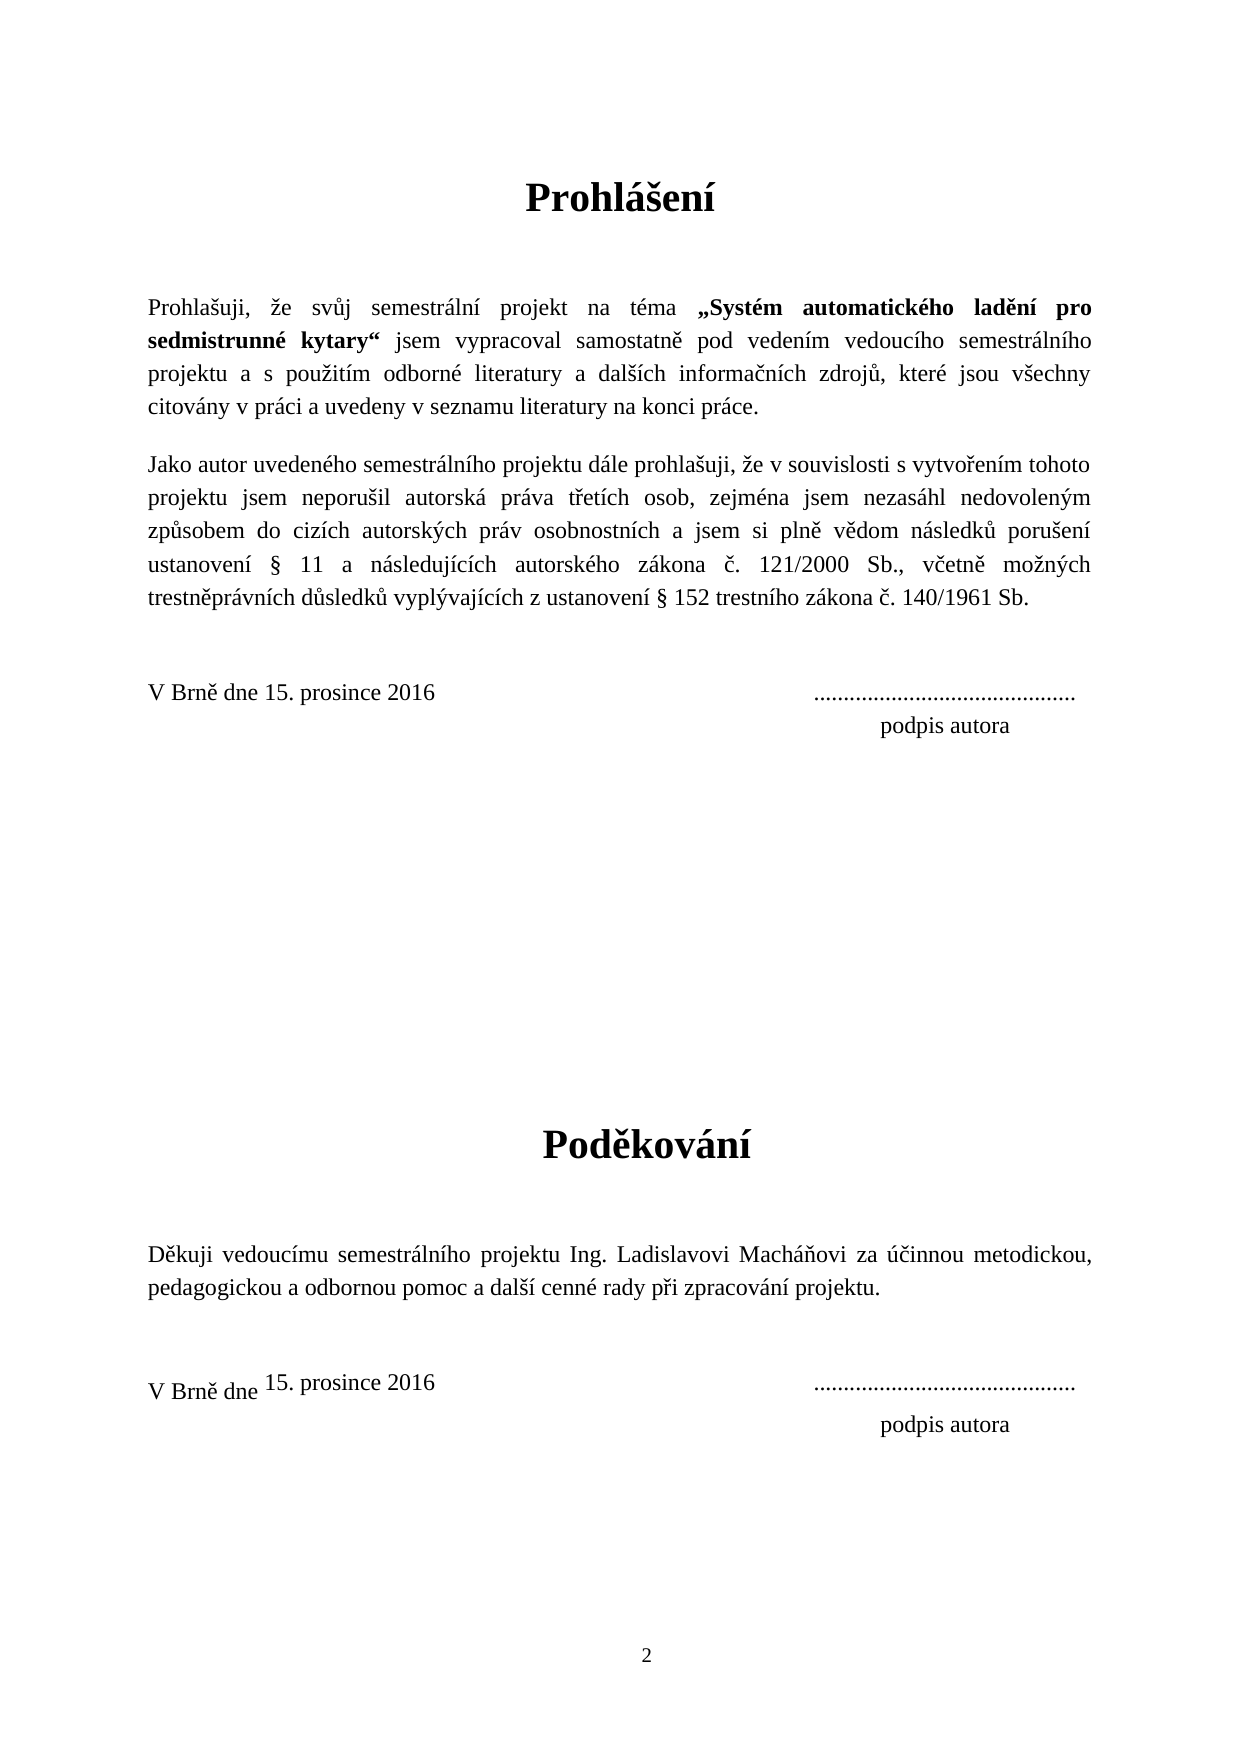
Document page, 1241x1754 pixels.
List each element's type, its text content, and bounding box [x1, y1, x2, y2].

text Poděkování [148, 1119, 1092, 1167]
text V Brně dne 15. prosince 2016 ............................................ podpis autora [148, 678, 1092, 739]
text V Brně dne 15. prosince 2016 ............................................ podpis autora [148, 1368, 1092, 1438]
text Prohlašuji, že svůj semestrální projekt na téma „Systém automatického ladění pro sedmistrunné kytary“ jsem vypracoval samostatně pod vedením vedoucího semestrálního projektu a s použitím odborné literatury a dalších informačních zdrojů, které jsou všechny citovány v práci a uvedeny v seznamu literatury na konci práce. [148, 293, 1092, 420]
text Děkuji vedoucímu semestrálního projektu Ing. Ladislavovi Macháňovi za účinnou metodickou, pedagogickou a odbornou pomoc a další cenné rady při zpracování projektu. [148, 1239, 1092, 1300]
text Jako autor uvedeného semestrálního projektu dále prohlašuji, že v souvislosti s vytvořením tohoto projektu jsem neporušil autorská práva třetích osob, zejména jsem nezasáhl nedovoleným způsobem do cizích autorských práv osobnostních a jsem si plně vědom následků porušení ustanovení § 11 a následujících autorského zákona č. 121/2000 Sb., včetně možných trestněprávních důsledků vyplývajících z ustanovení § 152 trestního zákona č. 140/1961 Sb. [148, 450, 1092, 610]
text Prohlášení [148, 173, 1092, 221]
